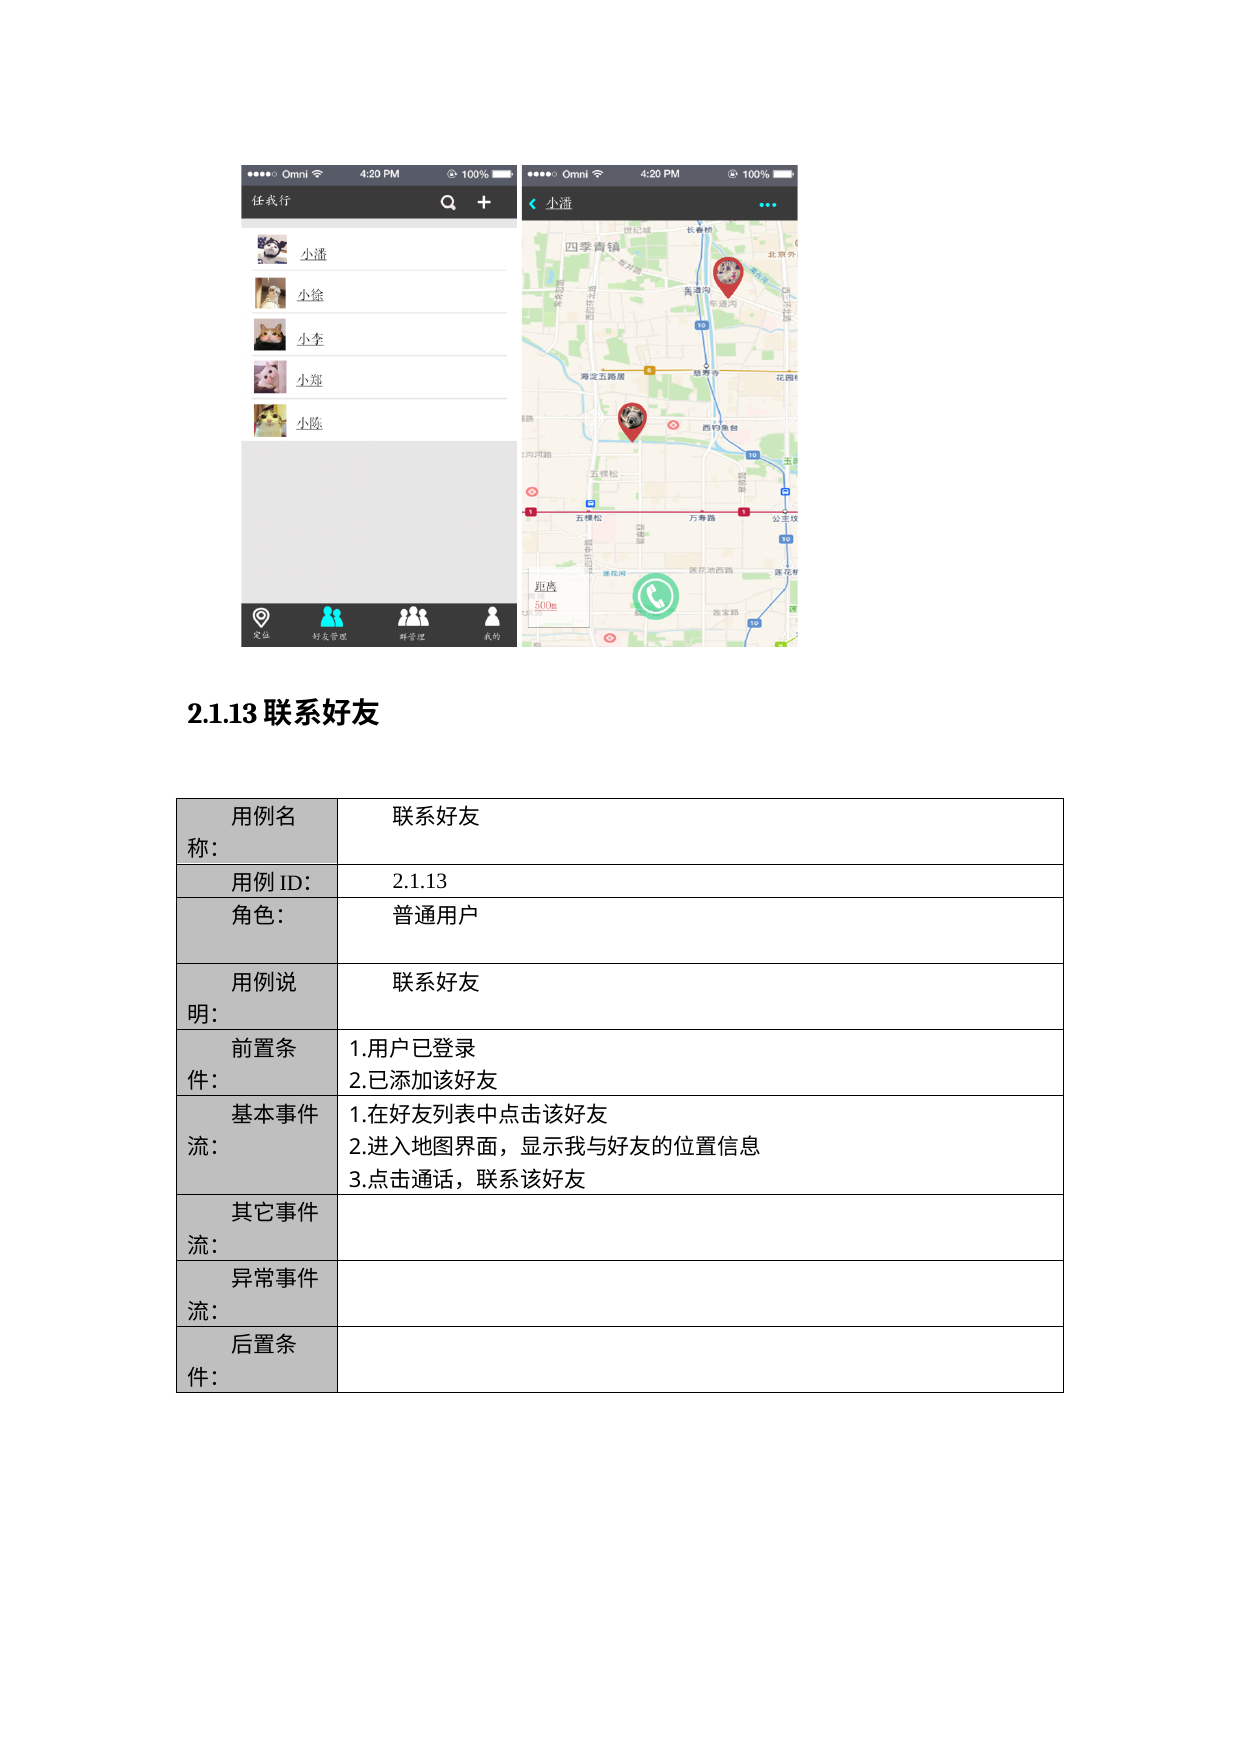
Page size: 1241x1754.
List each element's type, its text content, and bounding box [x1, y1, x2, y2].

table_cell 异常事件流： [177, 1261, 337, 1326]
table_cell 角色： [177, 898, 337, 963]
table_cell [338, 1261, 1063, 1326]
table_cell 1.用户已登录 2.已添加该好友 [338, 1030, 1063, 1095]
picture [241, 165, 517, 647]
table_cell 用例ID： [177, 865, 337, 897]
table_header 用例名称： [177, 799, 337, 863]
table_cell 用例说明： [177, 964, 337, 1029]
subtitle 2.1.13 联系好友 [187, 679, 1053, 744]
table_header 联系好友 [338, 799, 1063, 863]
table_cell 联系好友 [338, 964, 1063, 1029]
picture [521, 165, 798, 647]
table_cell [338, 1195, 1063, 1260]
table_cell 后置条件： [177, 1327, 337, 1392]
table_cell 基本事件流： [177, 1096, 337, 1194]
table_cell 前置条件： [177, 1030, 337, 1095]
table_cell [338, 1327, 1063, 1392]
table_cell 2.1.13 [338, 865, 1063, 897]
table_cell 1.在好友列表中点击该好友 2.进入地图界面，显示我与好友的位置信息 3.点击通话，联系该好友 [338, 1096, 1063, 1194]
table_cell 普通用户 [338, 898, 1063, 963]
table_cell 其它事件流： [177, 1195, 337, 1260]
